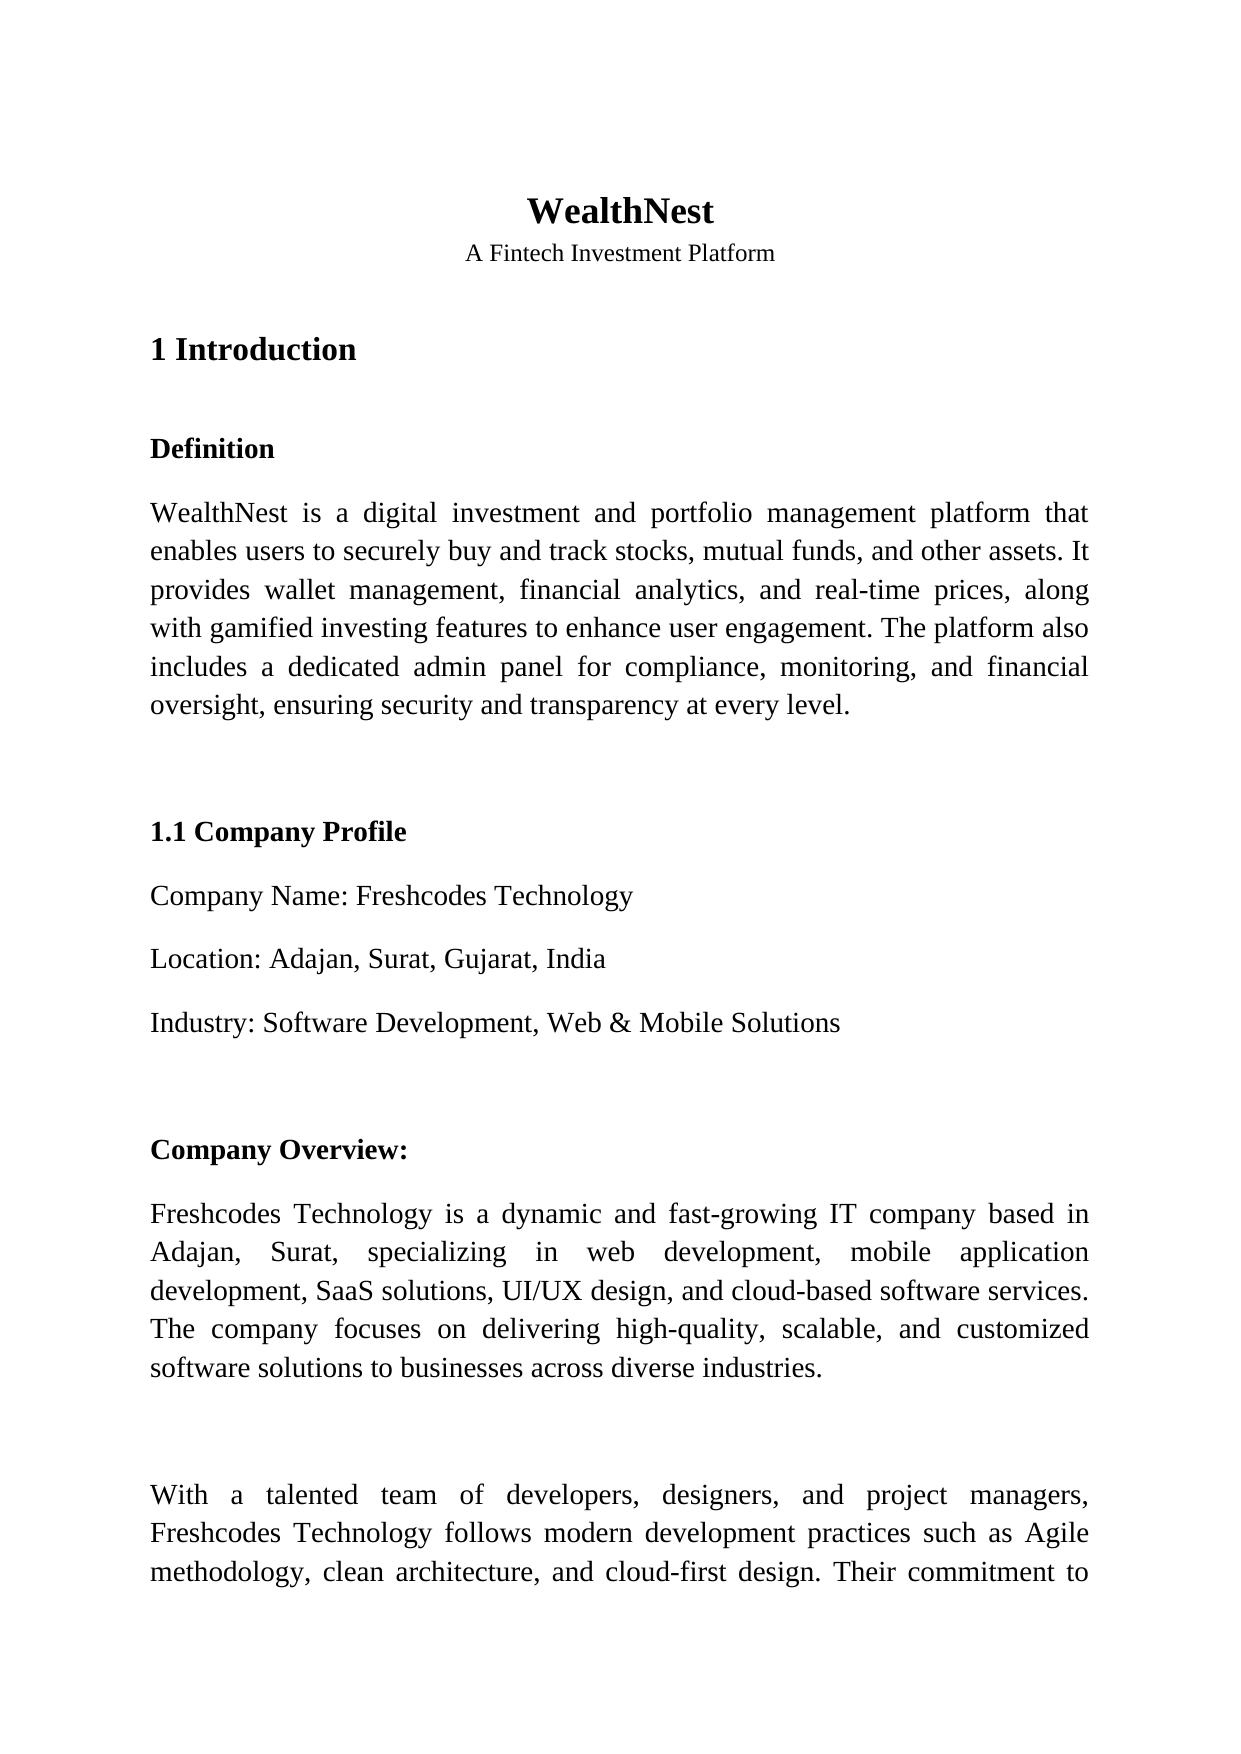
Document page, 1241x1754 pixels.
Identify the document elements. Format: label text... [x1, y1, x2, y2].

text WealthNest [150, 188, 1090, 232]
text A Fintech Investment Platform [150, 238, 1090, 267]
text Definition [150, 431, 1090, 465]
text Location: Adajan, Surat, Gujarat, India [150, 942, 1090, 975]
text Company Name: Freshcodes Technology [150, 878, 1090, 912]
text WealthNest is a digital investment and portfolio management platform that enables users to securely buy and track stocks, mutual funds, and other assets. It provides wallet management, financial analytics, and real-time prices, along with gamified investing features to enhance user engagement. The platform also includes a dedicated admin panel for compliance, monitoring, and financial oversight, ensuring security and transparency at every level. [150, 495, 1090, 721]
text 1 Introduction [150, 329, 1090, 367]
text 1.1 Company Profile [150, 814, 1090, 848]
text Company Overview: [150, 1132, 1090, 1166]
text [150, 1477, 1090, 1588]
text Freshcodes Technology is a dynamic and fast-growing IT company based in Adajan, Surat, specializing in web development, mobile application development, SaaS solutions, UI/UX design, and cloud-based software services. The company focuses on delivering high-quality, scalable, and customized software solutions to businesses across diverse industries. [150, 1196, 1090, 1383]
text Industry: Software Development, Web & Mobile Solutions [150, 1005, 1090, 1039]
